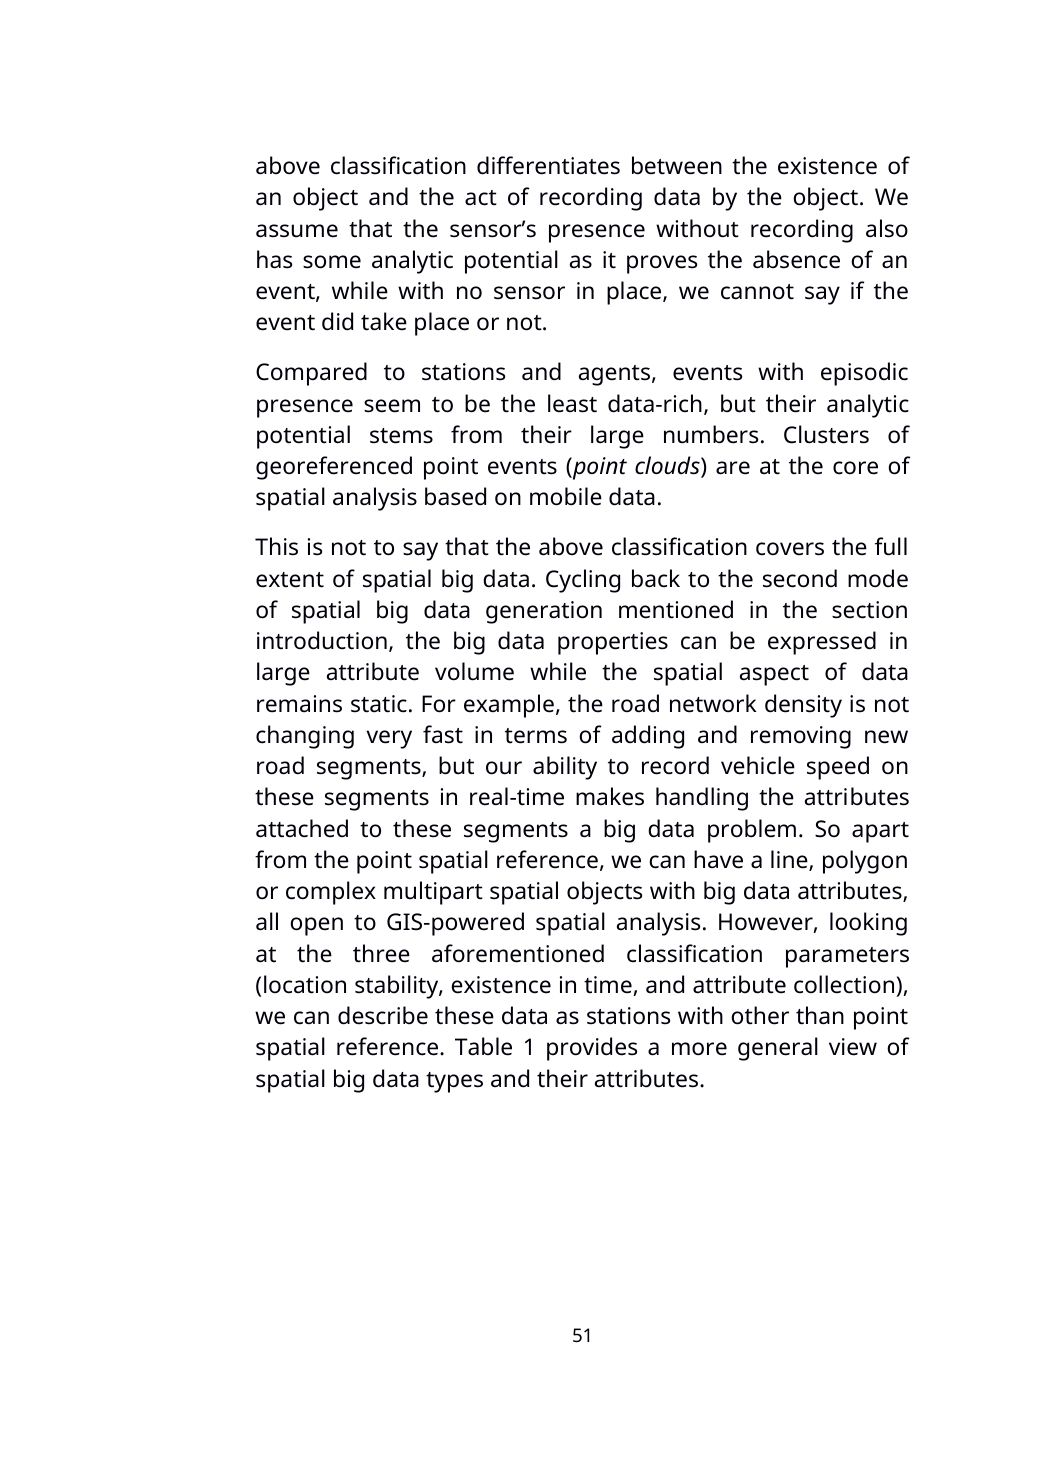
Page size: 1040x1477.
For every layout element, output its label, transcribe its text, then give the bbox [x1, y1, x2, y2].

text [255, 150, 910, 337]
text Compared to stations and agents, events with episodic presence seem to be the least data-rich, but their analytic potential stems from their large numbers. Clusters of georeferenced point events (point clouds) are at the core of spatial analysis based on mobile data. [255, 356, 910, 512]
text This is not to say that the above classification covers the full extent of spatial big data. Cycling back to the second mode of spatial big data generation mentioned in the section introduction, the big data properties can be expressed in large attribute volume while the spatial aspect of data remains static. For example, the road network density is not changing very fast in terms of adding and removing new road segments, but our ability to record vehicle speed on these segments in real-time makes handling the attributes attached to these segments a big data problem. So apart from the point spatial reference, we can have a line, polygon or complex multipart spatial objects with big data attributes, all open to GIS-powered spatial analysis. However, looking at the three aforementioned classification parameters (location stability, existence in time, and attribute collection), we can describe these data as stations with other than point spatial reference. Table 1 provides a more general view of spatial big data types and their attributes. [255, 531, 910, 1094]
